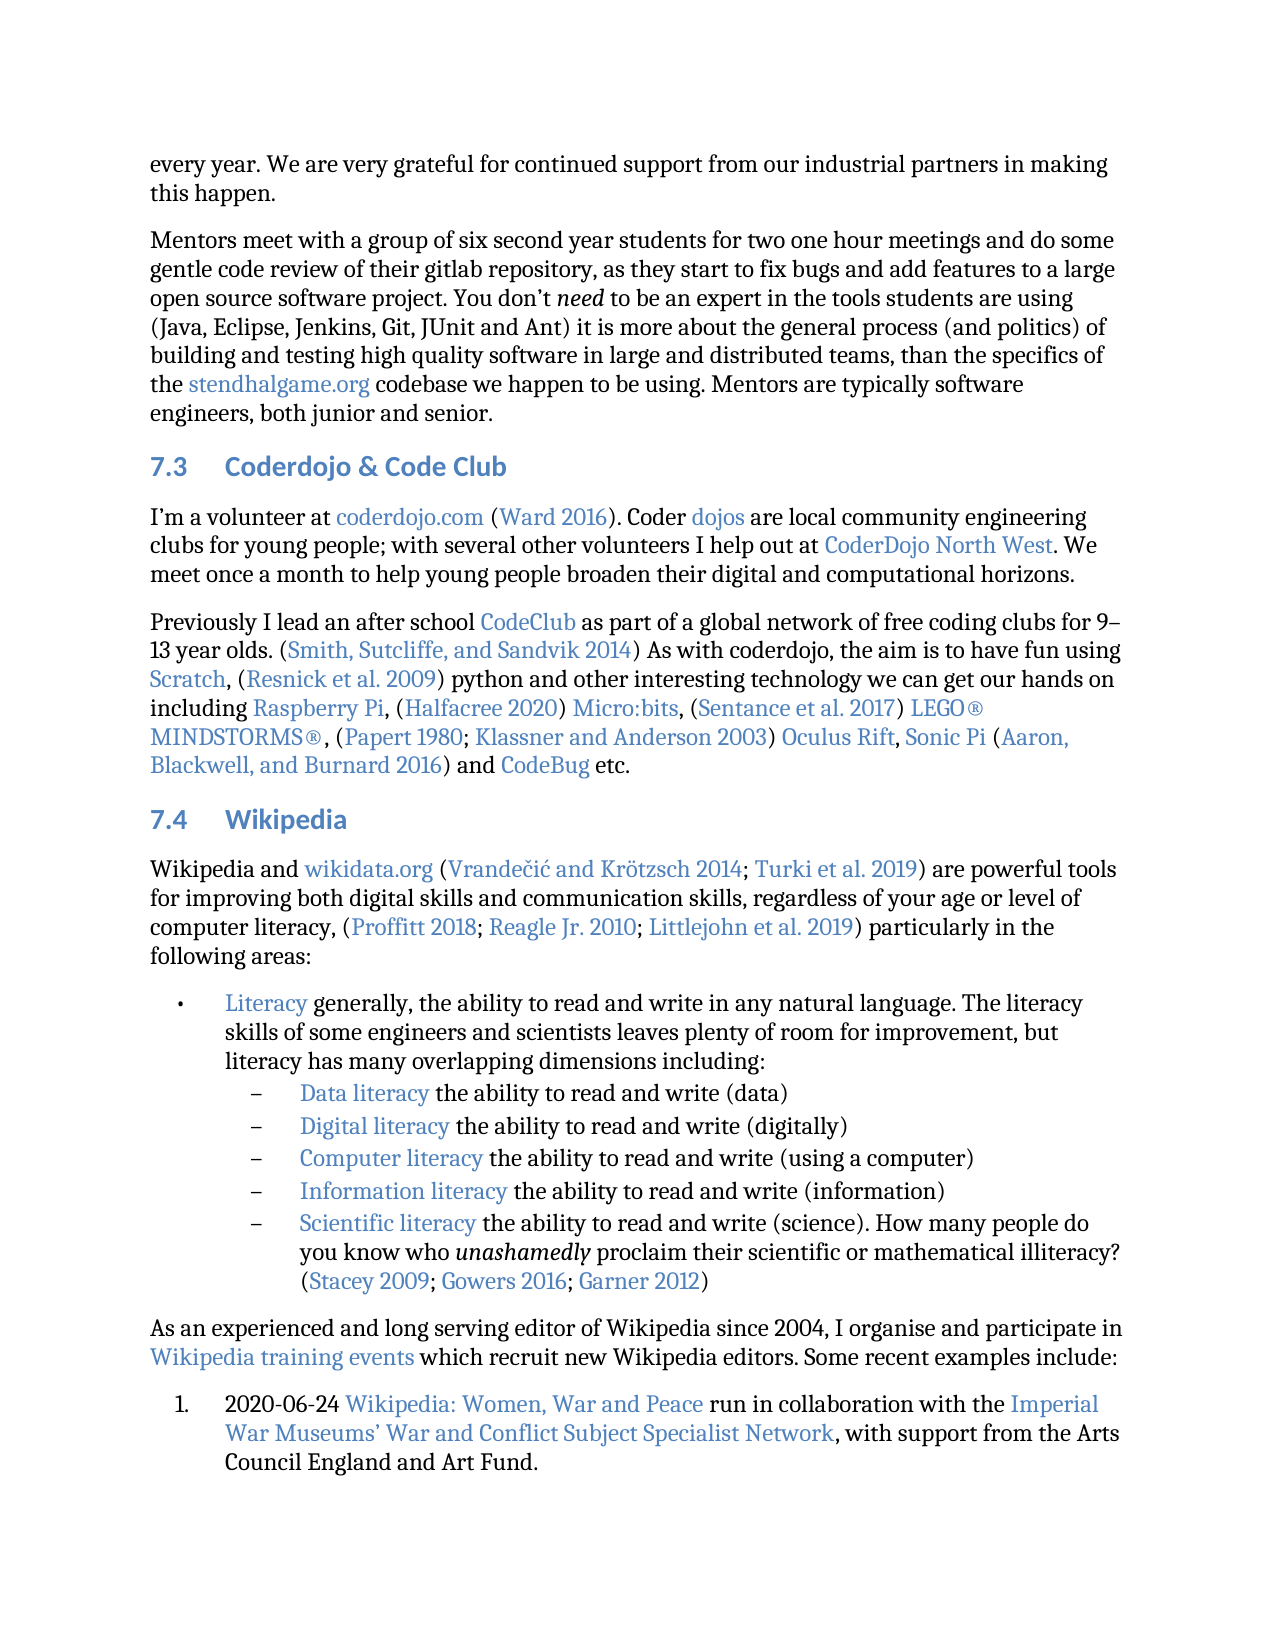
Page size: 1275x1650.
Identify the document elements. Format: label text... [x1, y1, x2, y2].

text Previously I lead an after school CodeClub as part of a global network of free coding clubs for 9–13 year olds. (Smith, Sutcliffe, and Sandvik 2014) As with coderdojo, the aim is to have fun using Scratch, (Resnick et al. 2009) python and other interesting technology we can get our hands on including Raspberry Pi, (Halfacree 2020) Micro:bits, (Sentance et al. 2017) LEGO® MINDSTORMS®, (Papert 1980; Klassner and Anderson 2003) Oculus Rift, Sonic Pi (Aaron, Blackwell, and Burnard 2016) and CodeBug etc. [150, 608, 1125, 780]
list Information literacy the ability to read and write (information) [250, 1177, 1125, 1205]
text As an experienced and long serving editor of Wikipedia since 2004, I organise and participate in Wikipedia training events which recruit new Wikipedia editors. Some recent examples include: [150, 1314, 1125, 1372]
subtitle 7.4 Wikipedia [150, 801, 1125, 837]
subtitle 7.3 Coderdojo & Code Club [150, 448, 1125, 484]
list Scientific literacy the ability to read and write (science). How many people do you know who unashamedly proclaim their scientific or mathematical illiteracy? (Stacey 2009; Gowers 2016; Garner 2012) [250, 1209, 1125, 1295]
text Wikipedia and wikidata.org (Vrandečić and Krötzsch 2014; Turki et al. 2019) are powerful tools for improving both digital skills and communication skills, regardless of your age or level of computer literacy, (Proffitt 2018; Reagle Jr. 2010; Littlejohn et al. 2019) particularly in the following areas: [150, 855, 1125, 970]
list Data literacy the ability to read and write (data) [250, 1079, 1125, 1108]
list Literacy generally, the ability to read and write in any natural language. The literacy skills of some engineers and scientists leaves plenty of room for improvement, but literacy has many overlapping dimensions including: [175, 989, 1125, 1075]
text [150, 150, 1125, 207]
list Digital literacy the ability to read and write (digitally) [250, 1112, 1125, 1140]
text I’m a volunteer at coderdojo.com (Ward 2016). Coder dojos are local community engineering clubs for young people; with several other volunteers I help out at CoderDojo North West. We meet once a month to help young people broaden their digital and computational horizons. [150, 503, 1125, 589]
list 2020-06-24 Wikipedia: Women, War and Peace run in collaboration with the Imperial War Museums’ War and Conflict Subject Specialist Network, with support from the Arts Council England and Art Fund. [175, 1390, 1125, 1477]
list Computer literacy the ability to read and write (using a computer) [250, 1144, 1125, 1173]
text Mentors meet with a group of six second year students for two one hour meetings and do some gentle code review of their gitlab repository, as they start to fix bugs and add features to a large open source software project. You don’t need to be an expert in the tools students are using (Java, Eclipse, Jenkins, Git, JUnit and Ant) it is more about the general process (and politics) of building and testing high quality software in large and distributed teams, than the specifics of the stendhalgame.org codebase we happen to be using. Mentors are typically software engineers, both junior and senior. [150, 226, 1125, 427]
